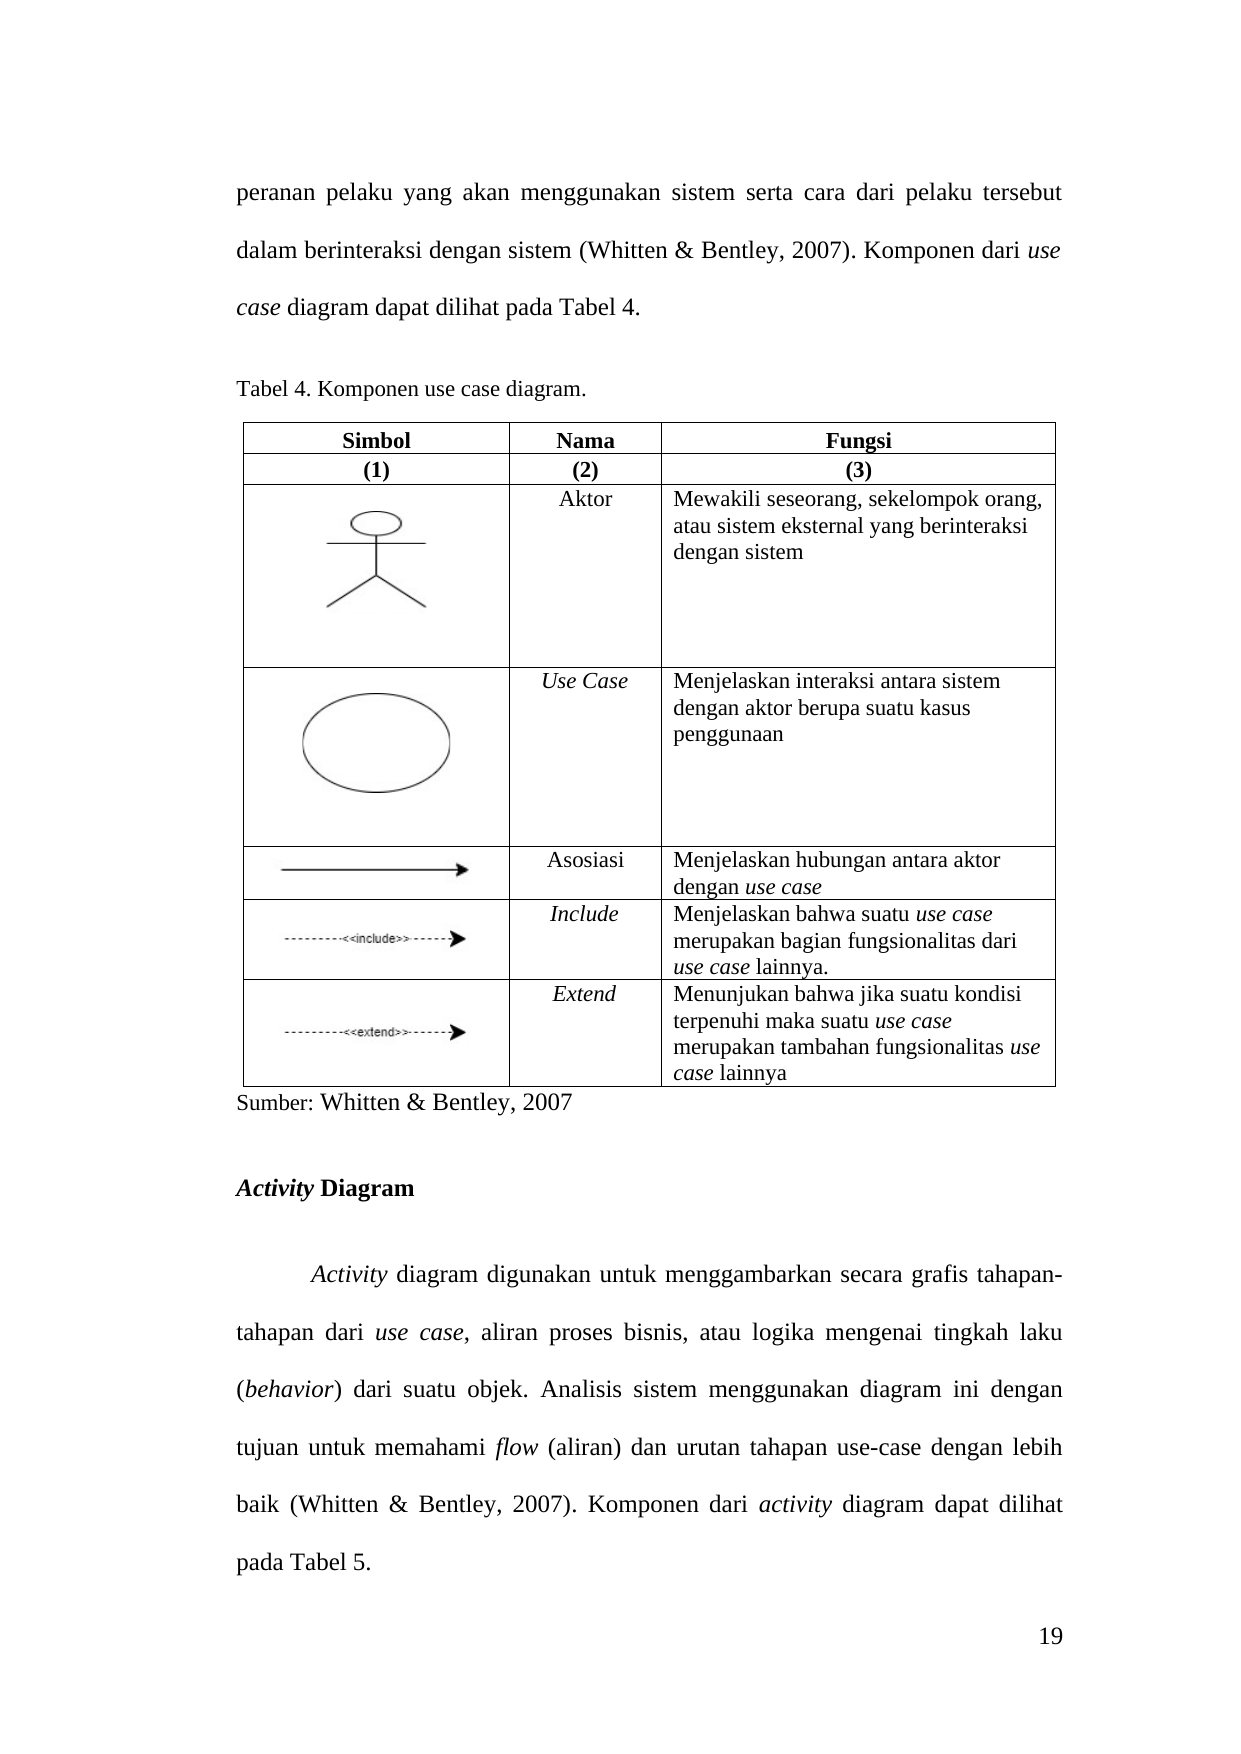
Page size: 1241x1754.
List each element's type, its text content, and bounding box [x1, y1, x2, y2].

text Activity Diagram [236, 1173, 1063, 1202]
table_cell Asosiasi [510, 847, 661, 899]
table_cell Menjelaskan interaksi antara sistem dengan aktor berupa suatu kasus penggunaan [662, 668, 1055, 846]
table_cell (1) [244, 454, 509, 484]
table_cell Use Case [510, 668, 661, 846]
table_cell [244, 900, 509, 979]
picture [326, 511, 427, 614]
table_cell [244, 980, 509, 1086]
picture [270, 1017, 483, 1049]
table_cell (3) [662, 454, 1055, 484]
text Sumber: [236, 1087, 1063, 1116]
table_header Fungsi [662, 423, 1055, 453]
table_cell [244, 668, 509, 846]
table_cell Aktor [510, 485, 661, 667]
text Tabel 4. Komponen use case diagram. [236, 375, 1063, 401]
picture [302, 693, 451, 793]
table_cell [244, 847, 509, 899]
table_cell Extend [510, 980, 661, 1086]
table_header Nama [510, 423, 661, 453]
picture [270, 858, 483, 884]
table_cell Include [510, 900, 661, 979]
table_cell Menjelaskan hubungan antara aktor dengan use case [662, 847, 1055, 899]
table_cell Menjelaskan bahwa suatu use case merupakan bagian fungsionalitas dari use case lainnya. [662, 900, 1055, 979]
table_cell [244, 485, 509, 667]
table_cell Menunjukan bahwa jika suatu kondisi terpenuhi maka suatu use case merupakan tambahan fungsionalitas use case lainnya [662, 980, 1055, 1086]
table_cell Mewakili seseorang, sekelompok orang, atau sistem eksternal yang berinteraksi dengan sistem [662, 485, 1055, 667]
table_header Simbol [244, 423, 509, 453]
text Activity diagram digunakan untuk menggambarkan secara grafis tahapan-tahapan dari use case, aliran proses bisnis, atau logika mengenai tingkah laku (behavior) dari suatu objek. Analisis sistem menggunakan diagram ini dengan tujuan untuk memahami flow (aliran) dan urutan tahapan use-case dengan lebih baik . Komponen dari activity diagram dapat dilihat pada Tabel 5. [236, 1259, 1063, 1576]
picture [270, 923, 483, 956]
table_cell (2) [510, 454, 661, 484]
